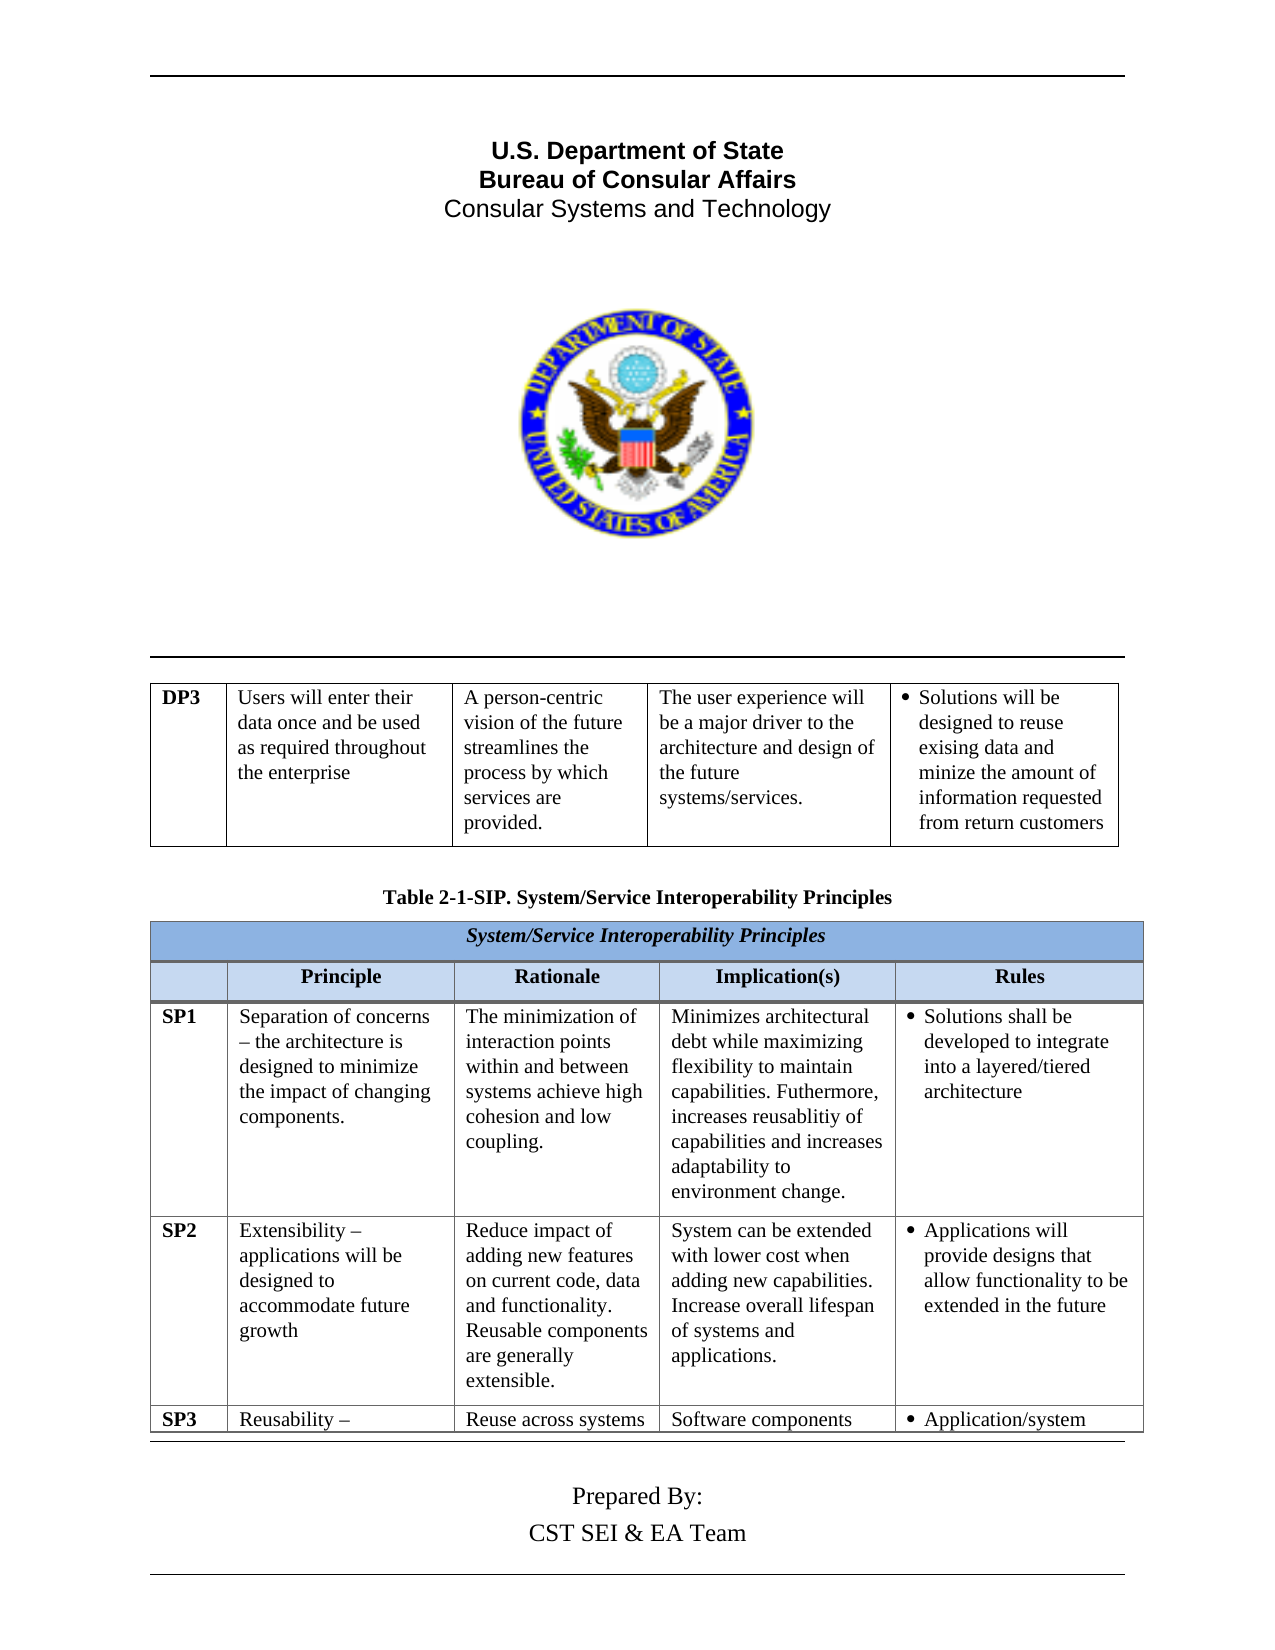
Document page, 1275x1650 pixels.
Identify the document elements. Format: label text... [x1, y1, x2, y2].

table_cell Extensibility – applications will be designed to accommodate future growth [228, 1217, 454, 1405]
table_cell Solutions will be designed to reuse exising data and minize the amount of information requested from return customers [891, 684, 1118, 846]
table_cell Rules [896, 963, 1143, 1000]
table_cell SP2 [151, 1217, 227, 1405]
text Table 2-1-SIP. System/Service Interoperability Principles- [150, 885, 1125, 909]
table_cell Reduce impact of adding new features on current code, data and functionality. Reusable components are generally extensible. [455, 1217, 659, 1405]
table_cell Separation of concerns – the architecture is designed to minimize the impact of changing components. [228, 1004, 454, 1216]
table_cell A person-centric vision of the future streamlines the process by which services are provided. [453, 684, 647, 846]
table_cell System can be extended with lower cost when adding new capabilities. Increase overall lifespan of systems and applications. [660, 1217, 895, 1405]
table_cell Users will enter their data once and be used as required throughout the enterprise [227, 684, 452, 846]
table_cell The user experience will be a major driver to the architecture and design of the future systems/services. [648, 684, 890, 846]
table_cell SP3 [151, 1406, 227, 1431]
table_cell The minimization of interaction points within and between systems achieve high cohesion and low coupling. [455, 1004, 659, 1216]
table_cell Applications will provide designs that allow functionality to be extended in the future [896, 1217, 1143, 1405]
table_cell Solutions shall be developed to integrate into a layered/tiered architecture [896, 1004, 1143, 1216]
table_cell Principle [228, 963, 454, 1000]
table_cell SP1 [151, 1004, 227, 1216]
table_cell Application/system components will be architected to be reusable and modular [896, 1406, 1143, 1431]
table_cell Implication(s) [660, 963, 895, 1000]
table_cell [151, 963, 227, 1000]
table_cell DP3 [151, 684, 226, 846]
table_cell Minimizes architectural debt while maximizing flexibility to maintain capabilities. Futhermore, increases reusablitiy of capabilities and increases adaptability to environment change. [660, 1004, 895, 1216]
table_cell Rationale [455, 963, 659, 1000]
table_header System/Service Interoperability Principles [151, 922, 1143, 960]
